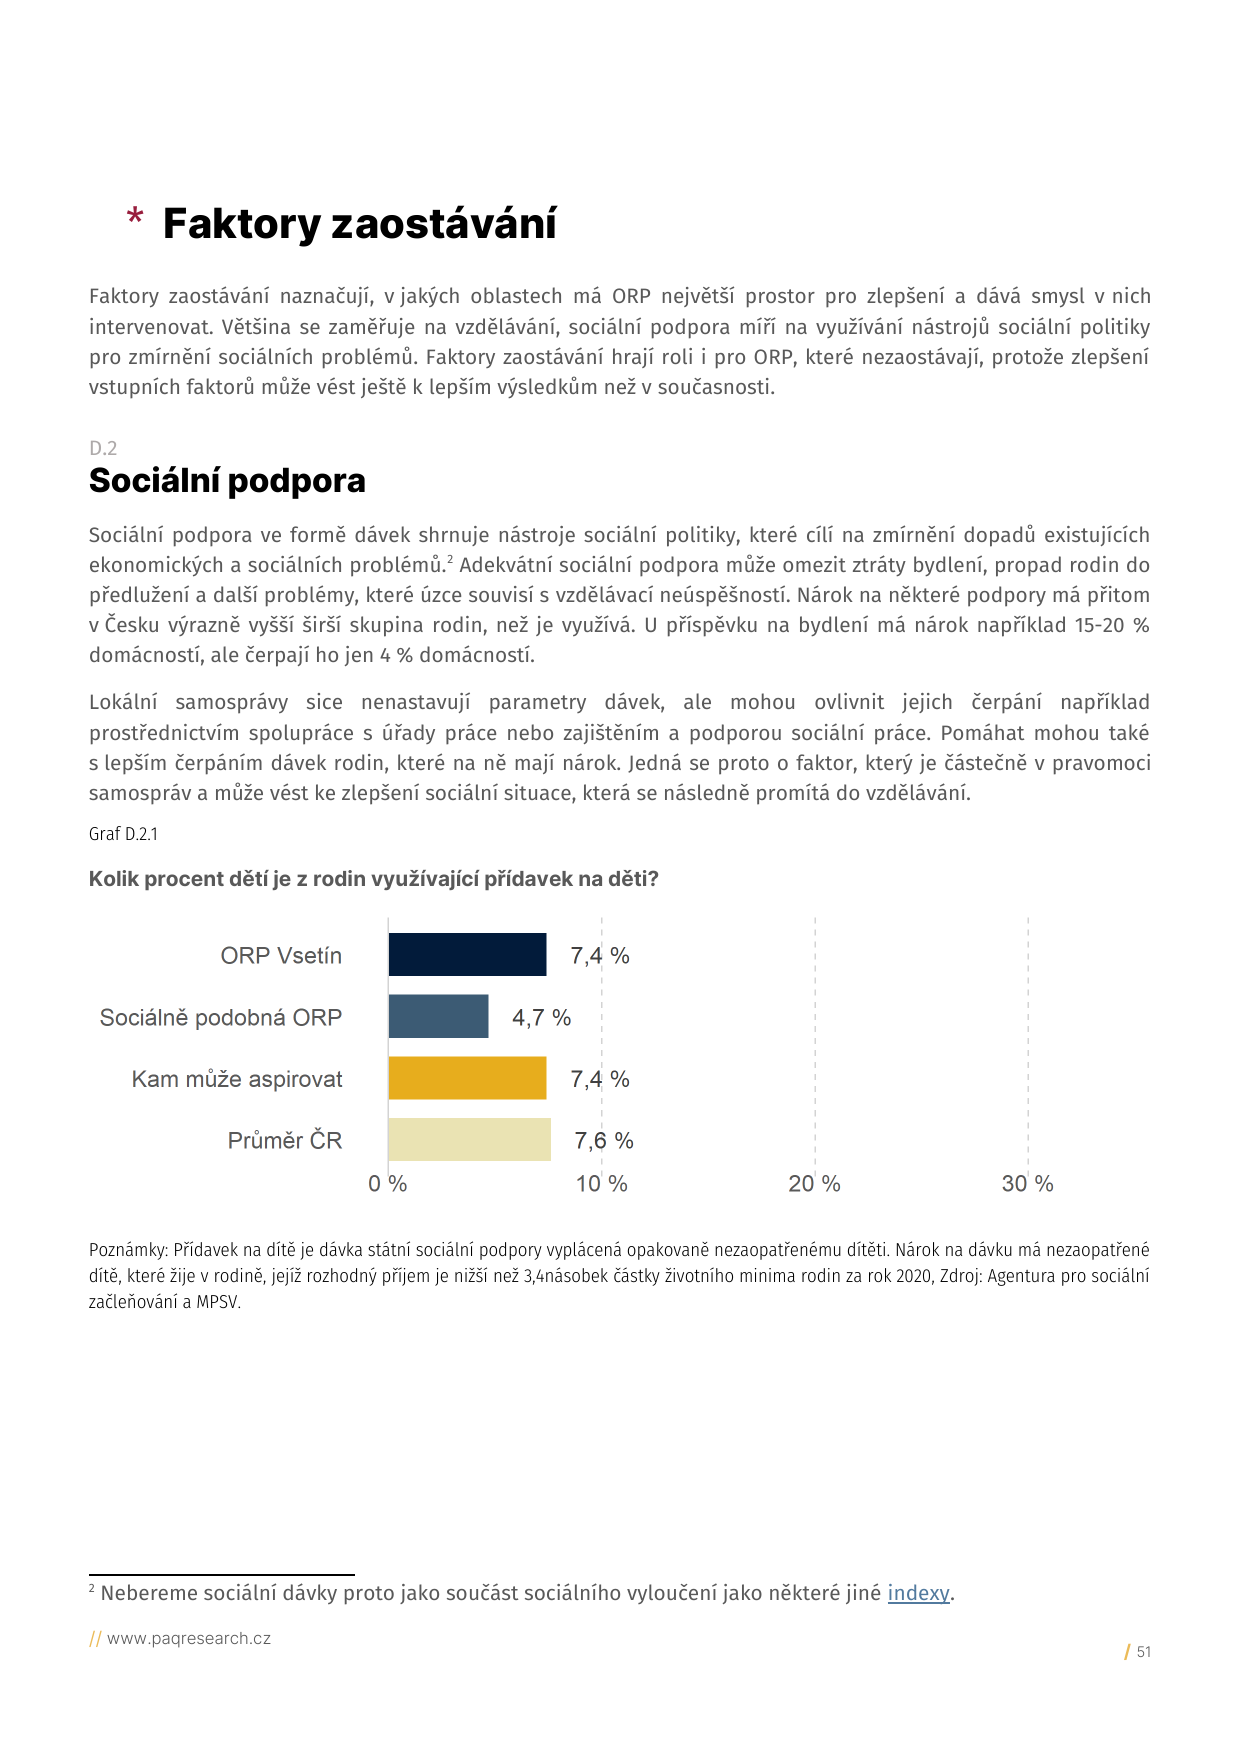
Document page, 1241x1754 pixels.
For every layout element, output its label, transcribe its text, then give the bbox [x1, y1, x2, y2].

subtitle Sociální podpora [89, 461, 1152, 501]
text D.2 [89, 430, 1152, 461]
subtitle Faktory zaostávání [126, 198, 1152, 249]
text Poznámky: Přídavek na dítě je dávka státní sociální podpory vyplácená opakovaně nezaopatřenému dítěti. Nárok na dávku má nezaopatřené dítě, které žije v rodině, jejíž rozhodný příjem je nižší než 3,4násobek částky životního minima rodin za rok 2020, Zdroj: Agentura pro sociální začleňování a MPSV. [89, 1239, 1152, 1313]
text Kolik procent dětí je z rodin využívající přídavek na děti? [89, 861, 1152, 891]
text Lokální samosprávy sice nenastavují parametry dávek, ale mohou ovlivnit jejich čerpání například prostřednictvím spolupráce s úřady práce nebo zajištěním a podporou sociální práce. Pomáhat mohou také s lepším čerpáním dávek rodin, které na ně mají nárok. Jedná se proto o faktor, který je částečně v pravomoci samospráv a může vést ke zlepšení sociální situace, která se následně promítá do vzdělávání. [89, 685, 1152, 806]
text Faktory zaostávání naznačují, v jakých oblastech má ORP největší prostor pro zlepšení a dává smysl v nich intervenovat. Většina se zaměřuje na vzdělávání, sociální podpora míří na využívání nástrojů sociální politiky pro zmírnění sociálních problémů. Faktory zaostávání hrají roli i pro ORP, které nezaostávají, protože zlepšení vstupních faktorů může vést ještě k lepším výsledkům než v současnosti. [89, 279, 1152, 400]
picture [88, 891, 1139, 1223]
text Graf D.2.1 [89, 822, 1152, 845]
text Sociální podpora ve formě dávek shrnuje nástroje sociální politiky, které cílí na zmírnění dopadů existujících ekonomických a sociálních problémů. Adekvátní sociální podpora může omezit ztráty bydlení, propad rodin do předlužení a další problémy, které úzce souvisí s vzdělávací neúspěšností. Nárok na některé podpory má přitom v Česku výrazně vyšší širší skupina rodin, než je využívá. U příspěvku na bydlení má nárok například 15-20 % domácností, ale čerpají ho jen 4 % domácností. [89, 517, 1152, 668]
